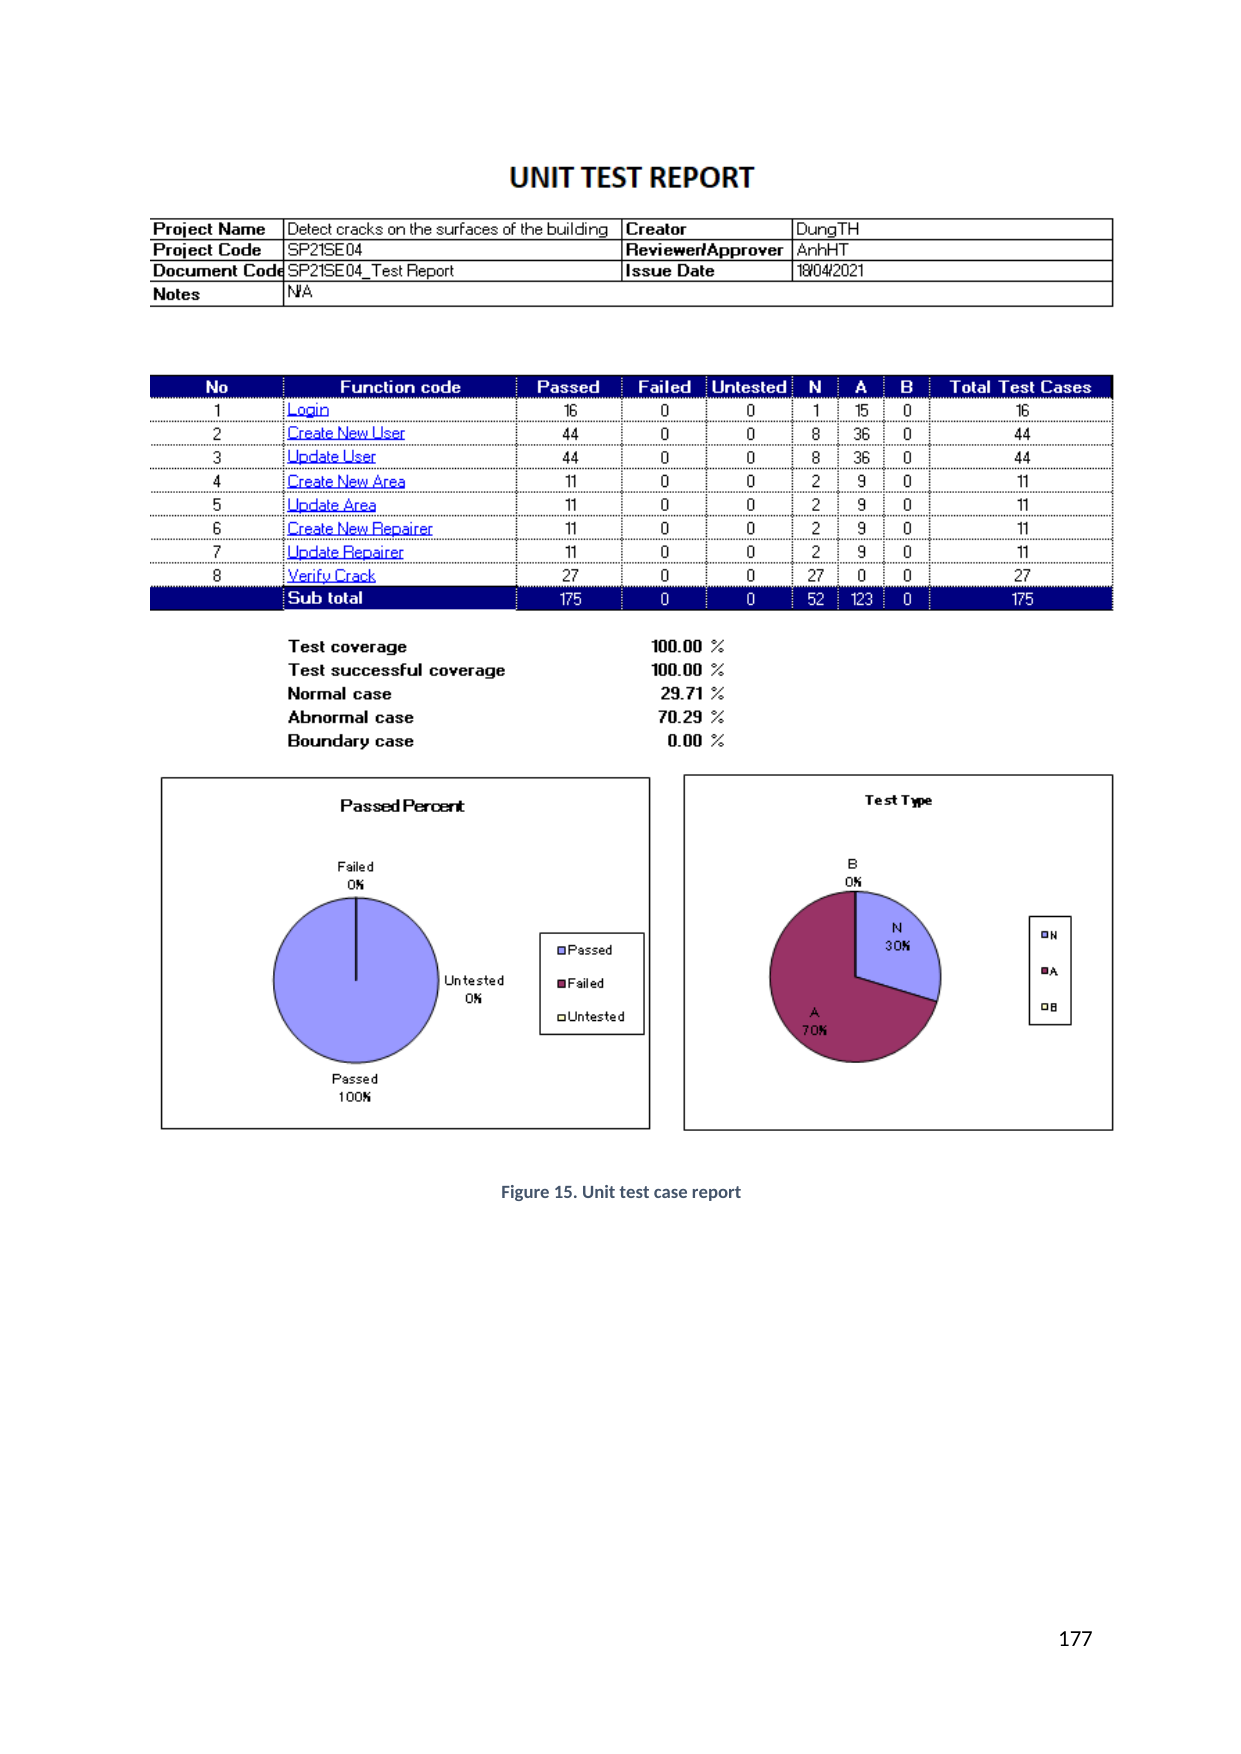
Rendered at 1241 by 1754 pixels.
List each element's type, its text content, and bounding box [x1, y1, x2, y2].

picture [150, 150, 1125, 1149]
